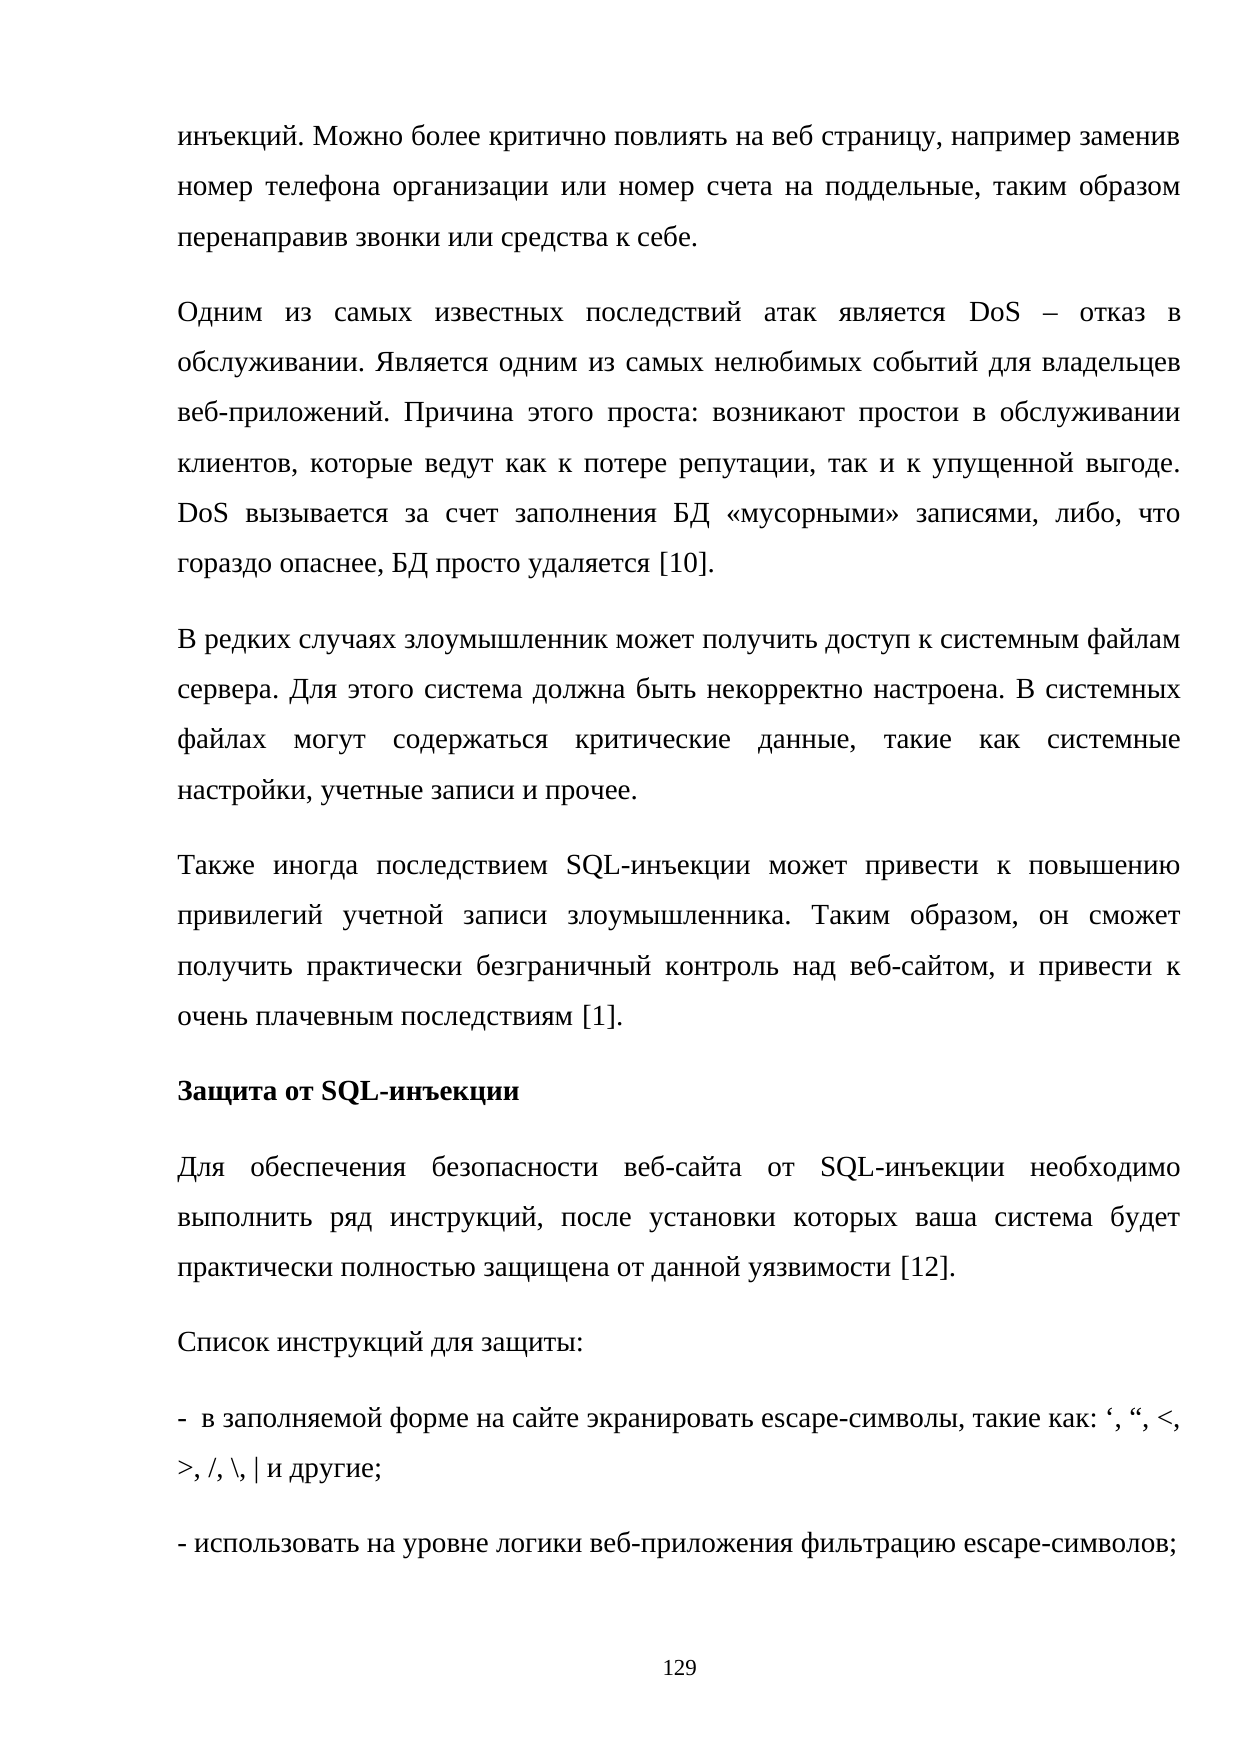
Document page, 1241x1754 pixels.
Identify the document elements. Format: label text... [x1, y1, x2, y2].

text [177, 118, 1182, 252]
text Одним из самых известных последствий атак является DoS – отказ в обслуживании. Является одним из самых нелюбимых событий для владельцев веб-приложений. Причина этого проста: возникают простои в обслуживании клиентов, которые ведут как к потере репутации, так и к упущенной выгоде. DoS вызывается за счет заполнения БД «мусорными» записями, либо, что гораздо опаснее, БД просто удаляется [10]. [177, 294, 1182, 579]
text В редких случаях злоумышленник может получить доступ к системным файлам сервера. Для этого система должна быть некорректно настроена. В системных файлах могут содержаться критические данные, такие как системные настройки, учетные записи и прочее. [177, 621, 1182, 805]
text Для обеспечения безопасности веб-сайта от SQL-инъекции необходимо выполнить ряд инструкций, после установки которых ваша система будет практически полностью защищена от данной уязвимости [12]. [177, 1149, 1182, 1283]
text Список инструкций для защиты: [177, 1324, 1182, 1358]
text Защита от SQL-инъекции [177, 1073, 1182, 1107]
text Также иногда последствием SQL-инъекции может привести к повышению привилегий учетной записи злоумышленника. Таким образом, он сможет получить практически безграничный контроль над веб-сайтом, и привести к очень плачевным последствиям [1]. [177, 847, 1182, 1032]
text - использовать на уровне логики веб-приложения фильтрацию escape-символов; [177, 1526, 1182, 1559]
text - в заполняемой форме на сайте экранировать escape-символы, такие как: ‘, “, <, >, /, \, | и другие; [177, 1400, 1182, 1484]
